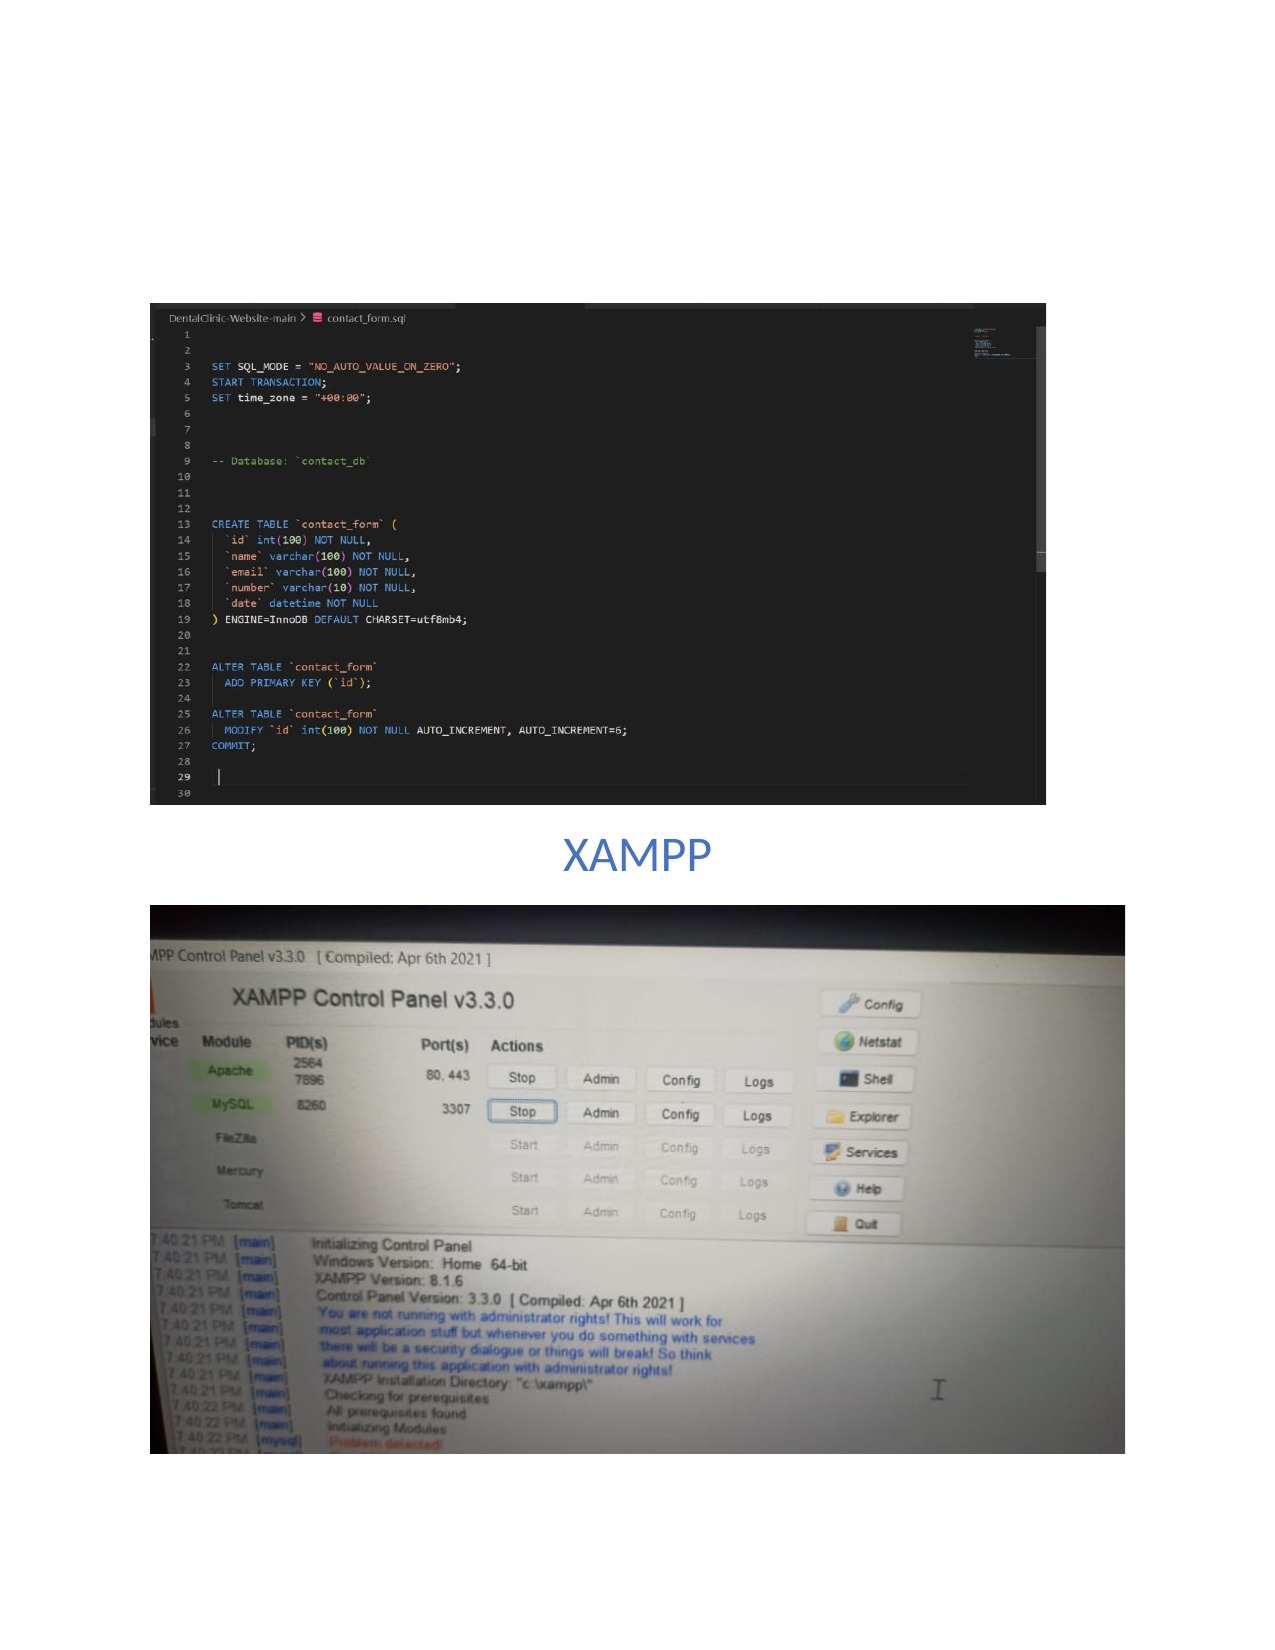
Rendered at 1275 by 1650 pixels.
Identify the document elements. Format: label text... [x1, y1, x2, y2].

picture [150, 905, 1125, 1454]
picture [150, 303, 1047, 805]
text XAMPP [150, 823, 1125, 884]
